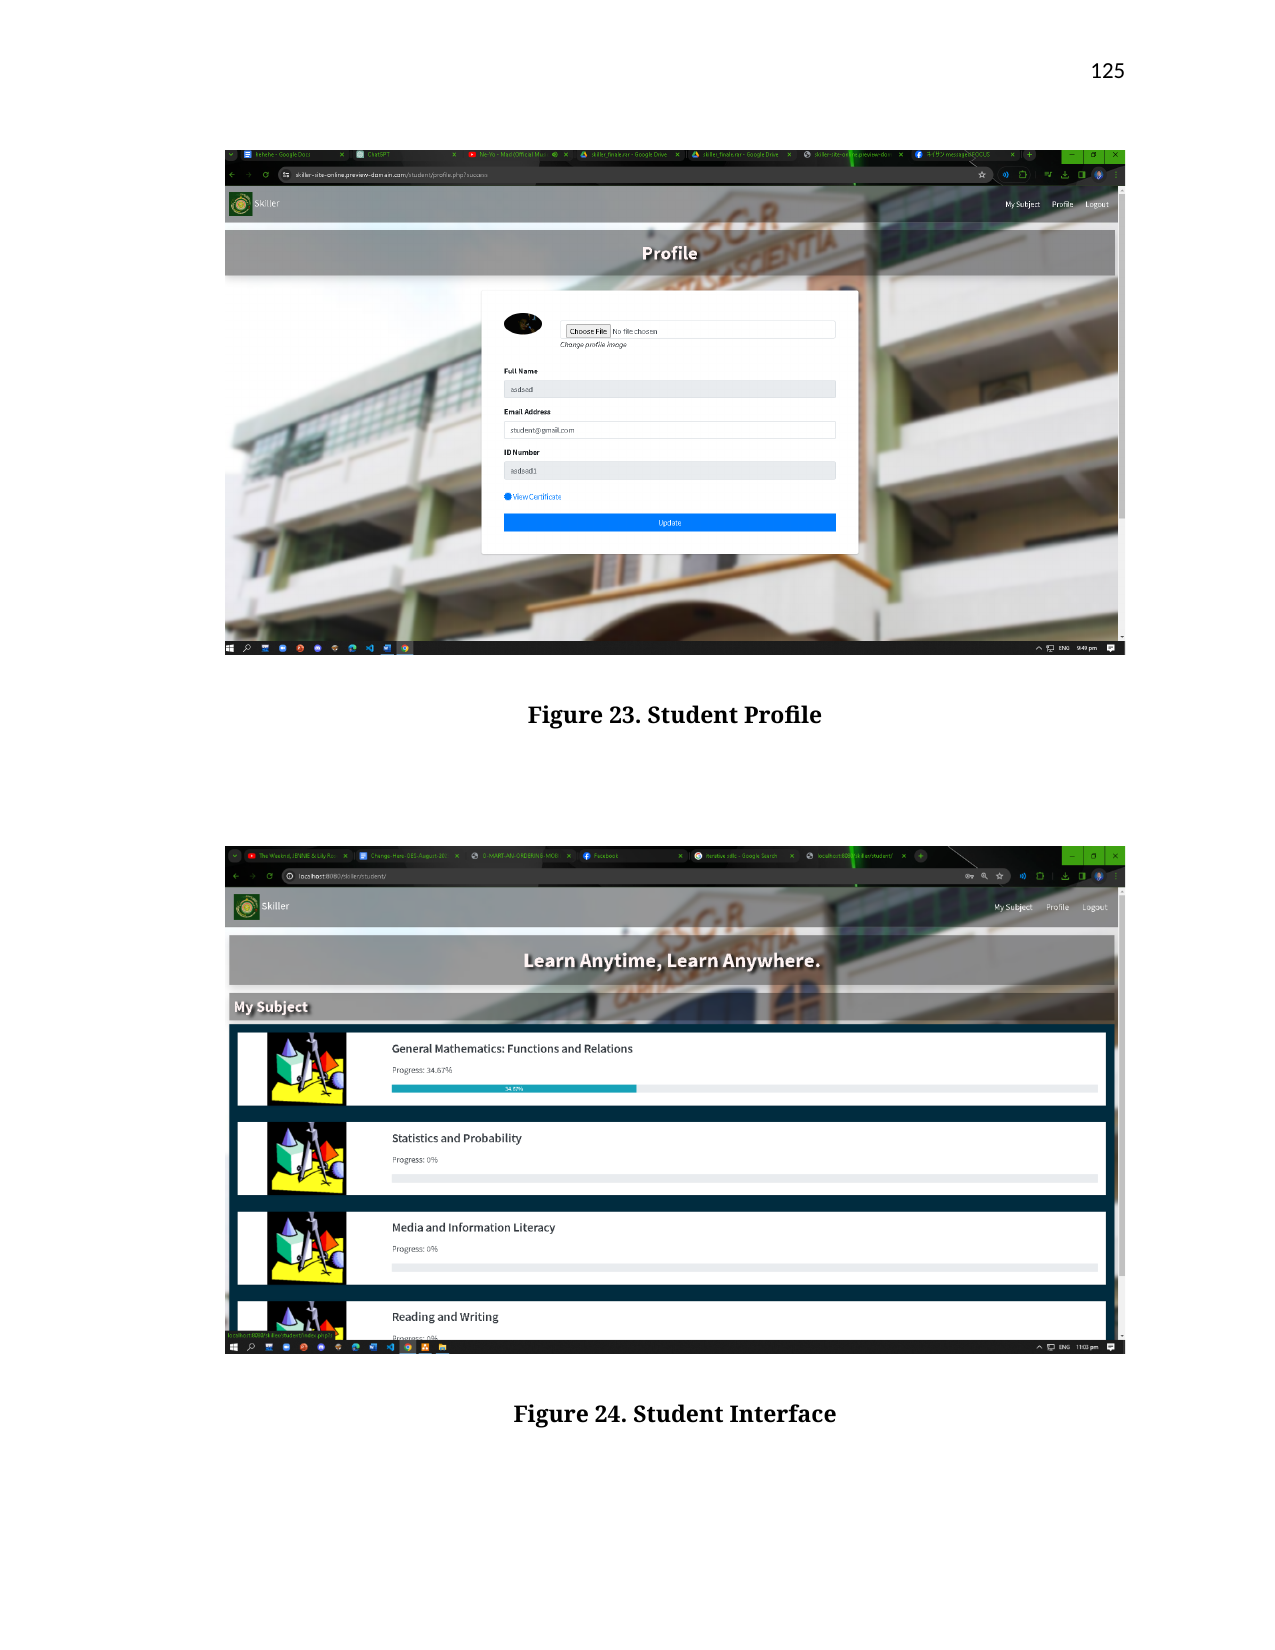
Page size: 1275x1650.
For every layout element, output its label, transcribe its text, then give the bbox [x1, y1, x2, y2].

picture [225, 150, 1125, 655]
picture [225, 846, 1125, 1354]
text Figure 24. Student Interface [225, 1398, 1125, 1429]
text Figure 23. Student Profile [225, 699, 1125, 730]
